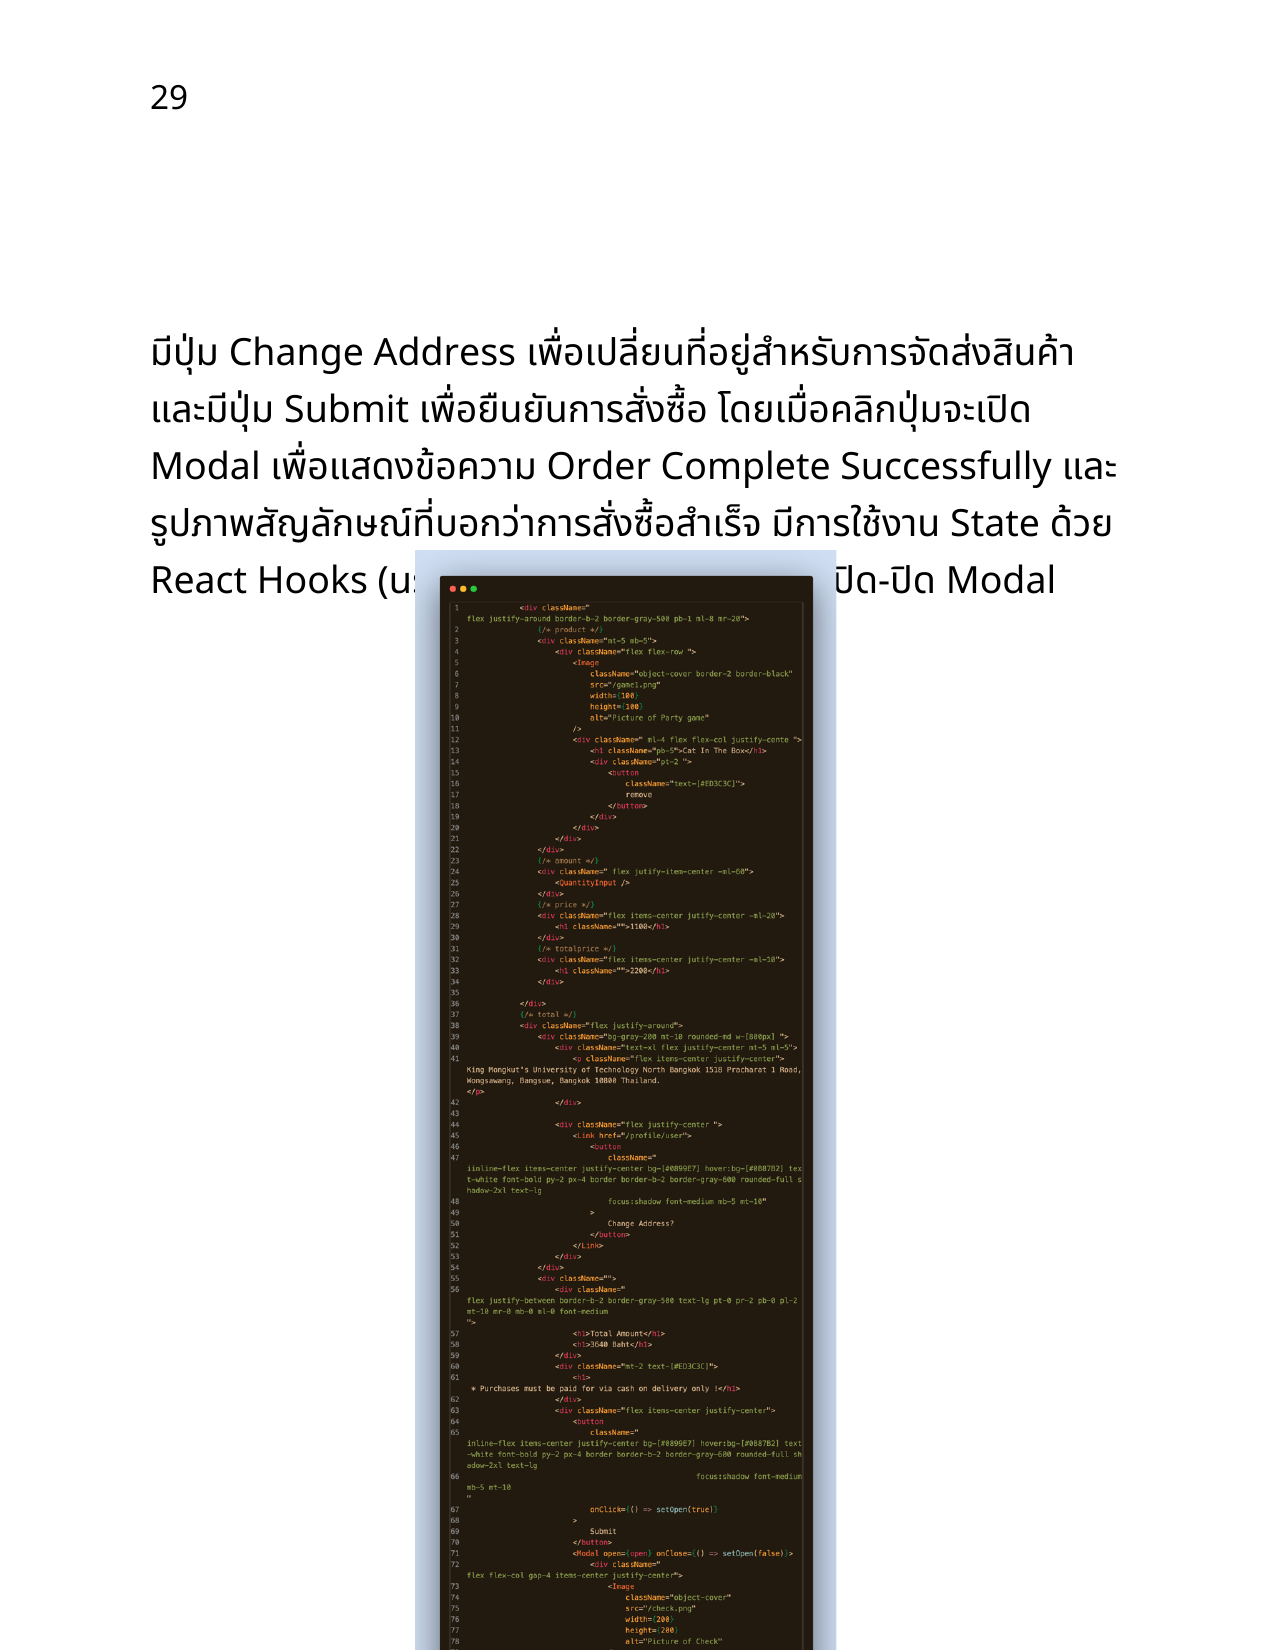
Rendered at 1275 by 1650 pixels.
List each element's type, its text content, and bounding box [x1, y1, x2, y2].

picture [415, 550, 837, 1650]
text มีปุ่ม Change Address เพื่อเปลี่ยนที่อยู่สำหรับการจัดส่งสินค้า และมีปุ่ม Submit เพื่อยืนยันการสั่งซื้อ โดยเมื่อคลิกปุ่มจะเปิด Modal เพื่อแสดงข้อความ Order Complete Successfully และรูปภาพสัญลักษณ์ที่บอกว่าการสั่งซื้อสำเร็จ มีการใช้งาน State ด้วย React Hooks (useState) เพื่อจัดการกับการเปิด-ปิด Modal [150, 325, 1125, 610]
